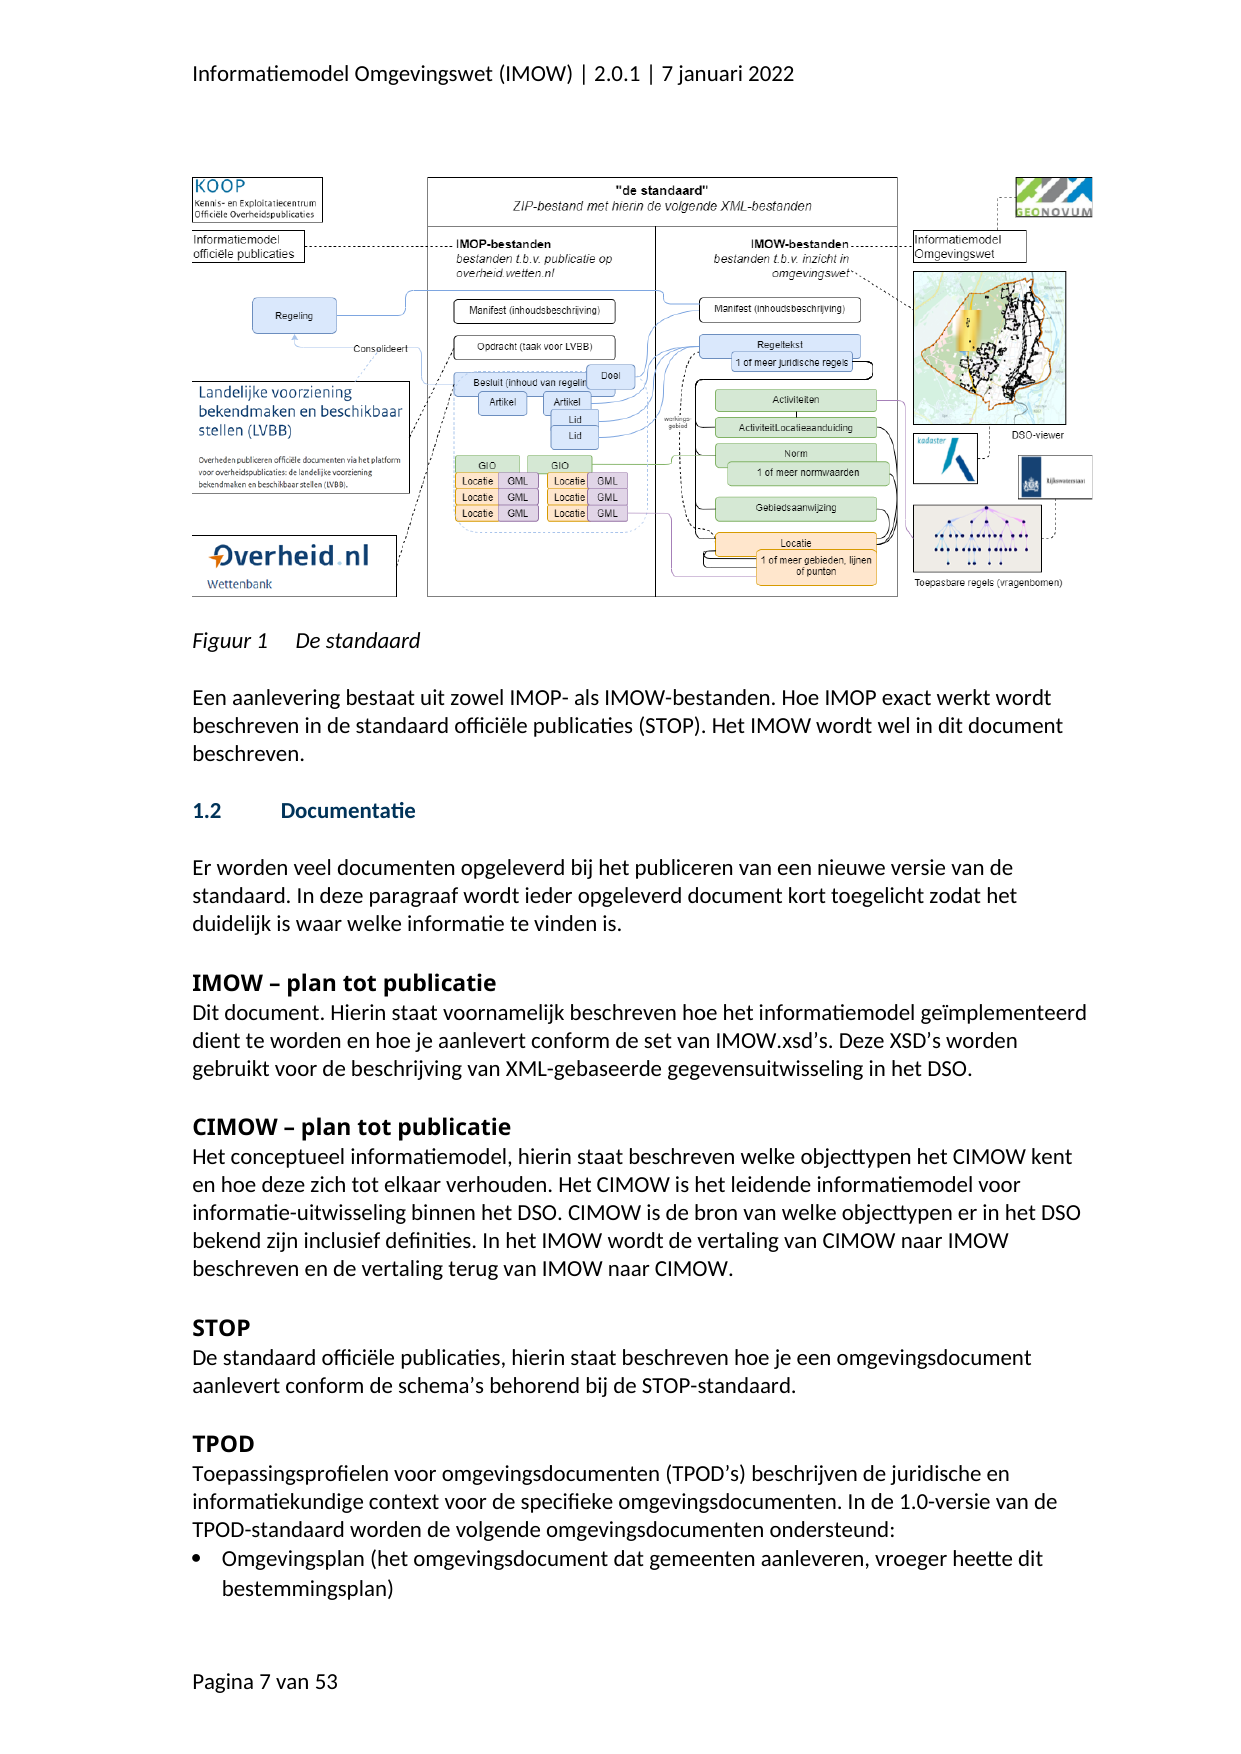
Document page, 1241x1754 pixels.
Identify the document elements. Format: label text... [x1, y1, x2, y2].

text Dit document. Hierin staat voornamelijk beschreven hoe het informatiemodel geïmplementeerd dient te worden en hoe je aanlevert conform de set van IMOW.xsd’s. Deze XSD’s worden gebruikt voor de beschrijving van XML-gebaseerde gegevensuitwisseling in het DSO. [192, 998, 1092, 1082]
text Een aanlevering bestaat uit zowel IMOP- als IMOW-bestanden. Hoe IMOP exact werkt wordt beschreven in de standaard officiële publicaties (STOP). Het IMOW wordt wel in dit document beschreven. [192, 683, 1092, 767]
picture [192, 177, 1093, 597]
subtitle TPOD [192, 1428, 1092, 1459]
subtitle Documentatie [192, 796, 1092, 824]
text Er worden veel documenten opgeleverd bij het publiceren van een nieuwe versie van de standaard. In deze paragraaf wordt ieder opgeleverd document kort toegelicht zodat het duidelijk is waar welke informatie te vinden is. [192, 853, 1092, 937]
text Het conceptueel informatiemodel, hierin staat beschreven welke objecttypen het CIMOW kent en hoe deze zich tot elkaar verhouden. Het CIMOW is het leidende informatiemodel voor informatie-uitwisseling binnen het DSO. CIMOW is de bron van welke objecttypen er in het DSO bekend zijn inclusief definities. In het IMOW wordt de vertaling van CIMOW naar IMOW beschreven en de vertaling terug van IMOW naar CIMOW. [192, 1142, 1092, 1282]
subtitle CIMOW – plan tot publicatie [192, 1111, 1092, 1142]
subtitle IMOW – plan tot publicatie [192, 967, 1092, 998]
text Omgevingsplan (het omgevingsdocument dat gemeenten aanleveren, vroeger heette dit bestemmingsplan) [192, 1543, 1092, 1602]
subtitle STOP [192, 1312, 1092, 1343]
text Toepassingsprofielen voor omgevingsdocumenten (TPOD’s) beschrijven de juridische en informatiekundige context voor de specifieke omgevingsdocumenten. In de 1.0-versie van de TPOD-standaard worden de volgende omgevingsdocumenten ondersteund: [192, 1459, 1092, 1543]
text De standaard officiële publicaties, hierin staat beschreven hoe je een omgevingsdocument aanlevert conform de schema’s behorend bij de STOP-standaard. [192, 1343, 1092, 1399]
text De standaard [192, 626, 1092, 654]
